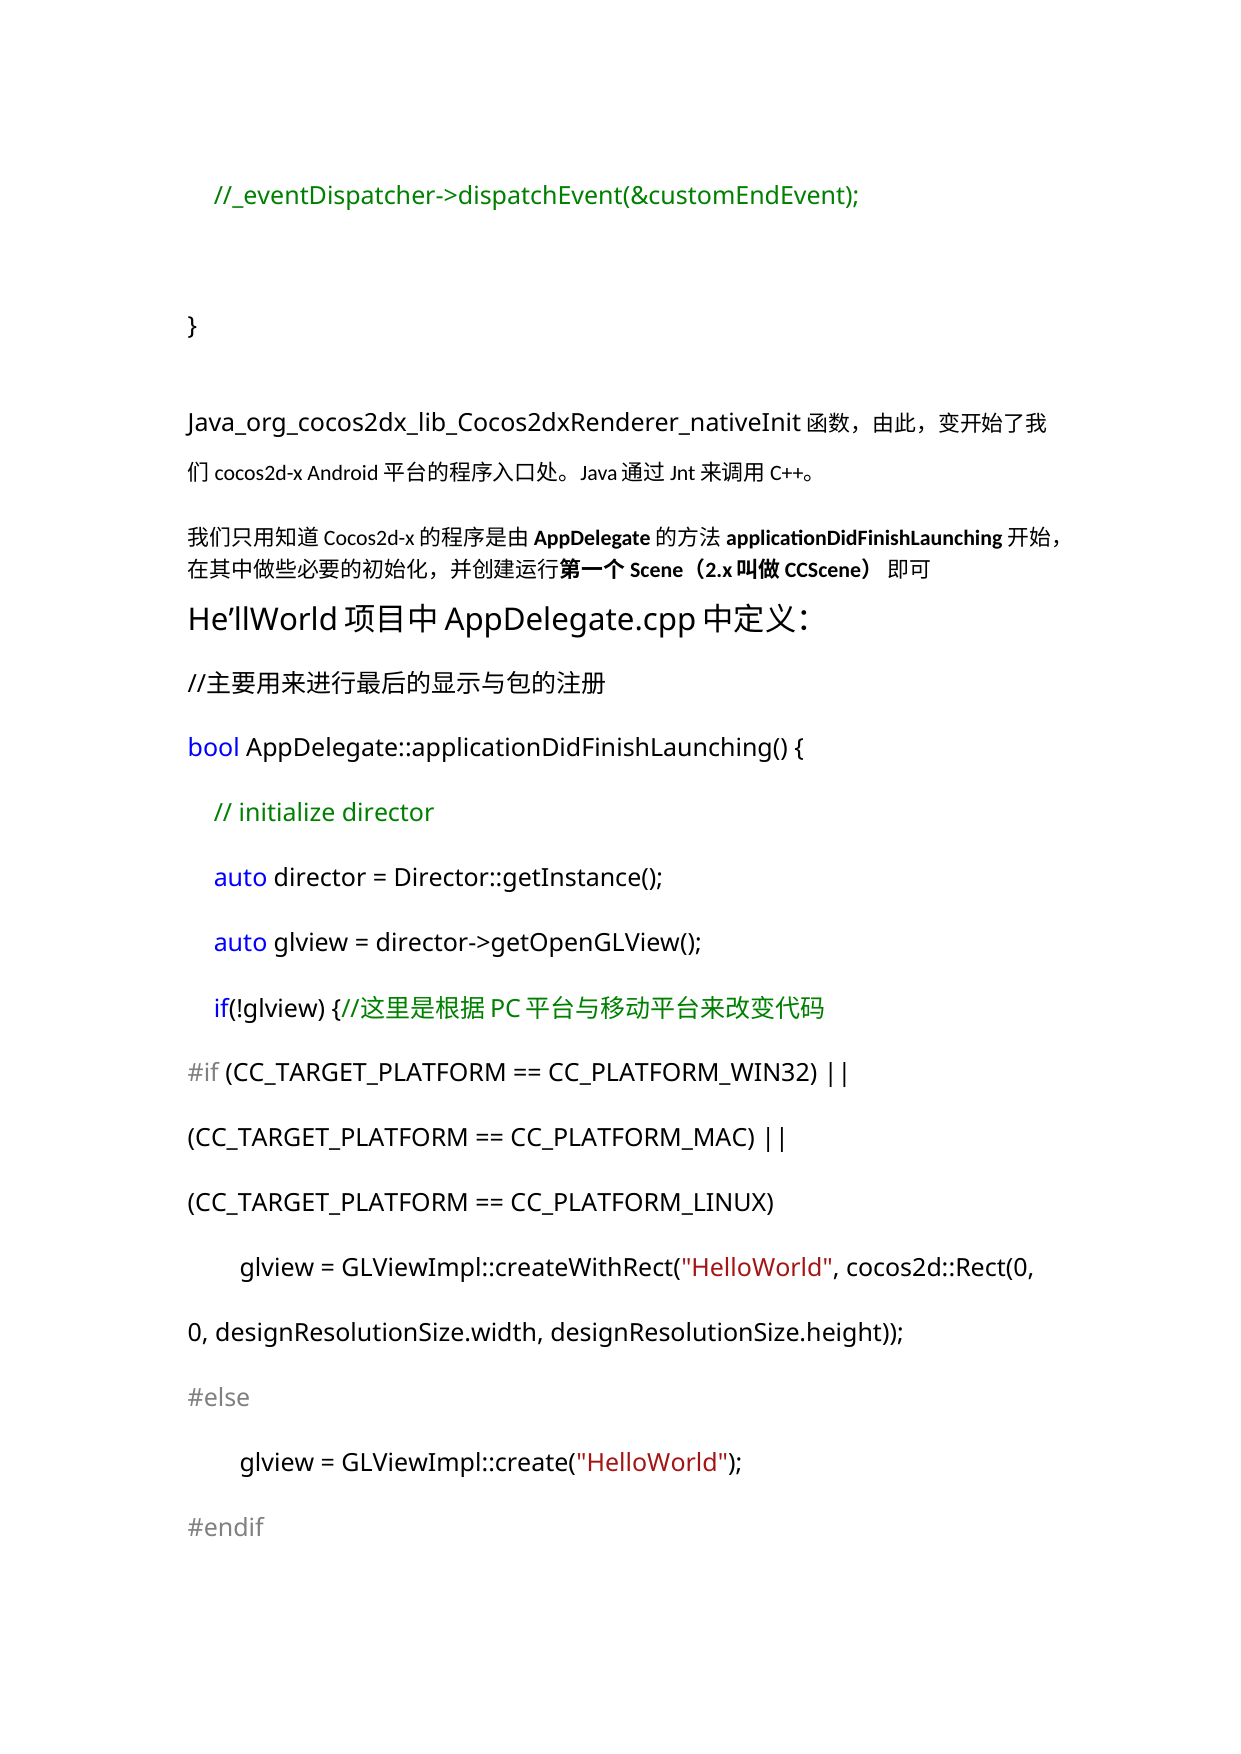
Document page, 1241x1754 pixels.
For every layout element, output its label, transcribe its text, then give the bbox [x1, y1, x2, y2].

text } [187, 292, 1053, 357]
text 我们只用知道 Cocos2d-x 的程序是由 AppDelegate 的方法 applicationDidFinishLaunching 开始，在其中做些必要的初始化，并创建运行第一个 Scene（2.x叫做CCScene） 即可 [187, 519, 1053, 584]
text #endif [187, 1494, 1053, 1559]
text auto director = Director::getInstance(); [187, 844, 1053, 909]
text #if (CC_TARGET_PLATFORM == CC_PLATFORM_WIN32) || (CC_TARGET_PLATFORM == CC_PLATFORM_MAC) || (CC_TARGET_PLATFORM == CC_PLATFORM_LINUX) [187, 1039, 1053, 1234]
text bool AppDelegate::applicationDidFinishLaunching() { [187, 714, 1053, 779]
text // initialize director [187, 779, 1053, 844]
text if(!glview) {//这里是根据PC平台与移动平台来改变代码 [187, 974, 1053, 1039]
text //主要用来进行最后的显示与包的注册 [187, 649, 1053, 714]
text glview = GLViewImpl::createWithRect("HelloWorld", cocos2d::Rect(0, 0, designResolutionSize.width, designResolutionSize.height)); [187, 1234, 1053, 1364]
text //_eventDispatcher->dispatchEvent(&customEndEvent); [187, 162, 1053, 227]
text auto glview = director->getOpenGLView(); [187, 909, 1053, 974]
text glview = GLViewImpl::create("HelloWorld"); [187, 1429, 1053, 1494]
text #else [187, 1364, 1053, 1429]
text He’llWorld项目中AppDelegate.cpp中定义： [187, 584, 1053, 649]
text Java_org_cocos2dx_lib_Cocos2dxRenderer_nativeInit 函数，由此，变开始了我们 cocos2d-x Android 平台的程序入口处。Java通过Jnt来调用C++。 [187, 389, 1053, 487]
